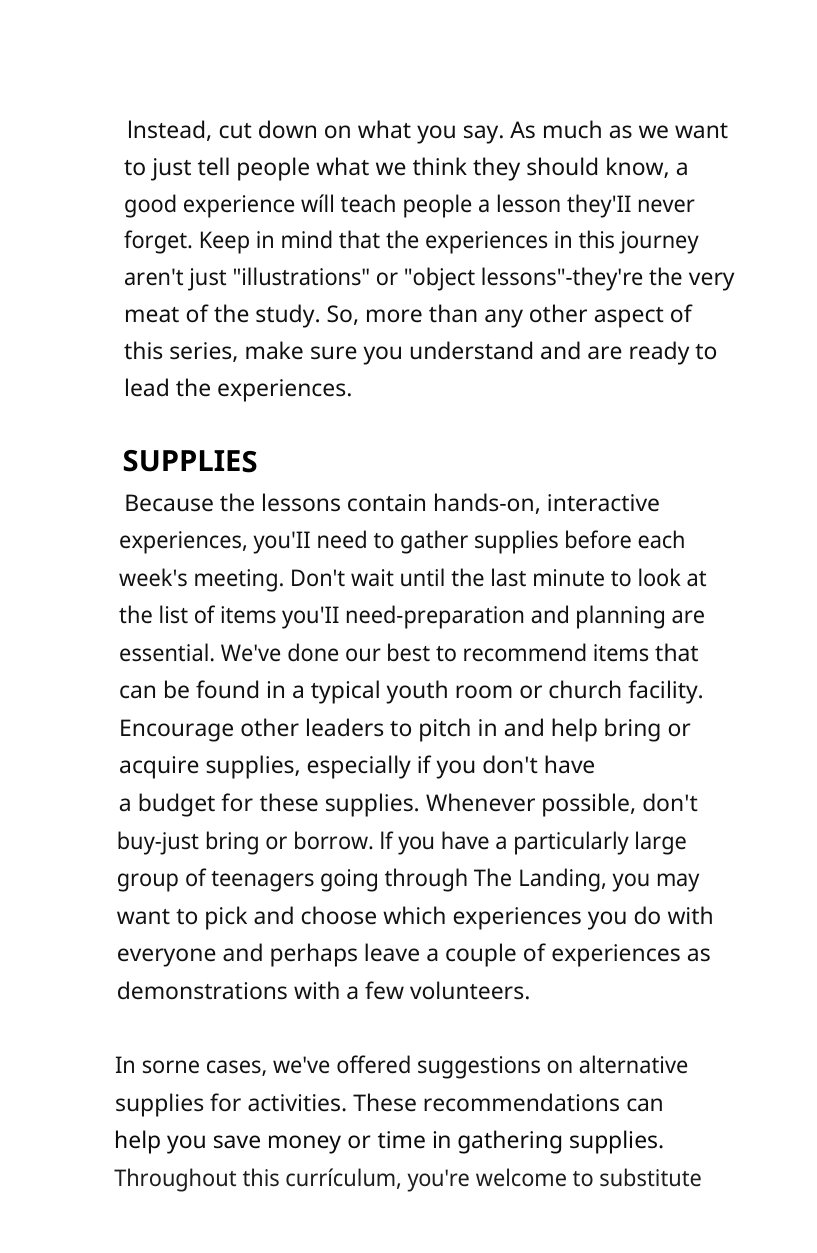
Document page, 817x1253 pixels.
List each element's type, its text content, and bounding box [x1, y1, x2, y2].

text a budget for these supplies. Whenever possible, don't buy-just bring or borrow. lf you have a particularly large group of teenagers going through The Landing, you may want to pick and choose which experiences you do with everyone and perhaps leave a couple of experiences as demonstrations with a few volunteers. [117, 787, 718, 1006]
text SUPPLIES [122, 440, 744, 481]
text lnstead, cut down on what you say. As much as we want to just tell people what we think they should know, a good experience wíll teach people a lesson they'II never forget. Keep in mind that the experiences in this journey aren't just "illustrations" or "object lessons"-they're the very meat of the study. So, more than any other aspect of this series, make sure you understand and are ready to lead the experiences. [124, 114, 735, 403]
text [114, 1124, 716, 1193]
text In sorne cases, we've offered suggestions on alternative supplies for activities. These recommendations can [115, 1049, 712, 1118]
text Because the lessons contain hands-on, interactive experiences, you'II need to gather supplies before each week's meeting. Don't wait until the last minute to look at the list of items you'II need-preparation and planning are essential. We've done our best to recommend items that can be found in a typical youth room or church facility. Encourage other leaders to pitch in and help bring or acquire supplies, especially if you don't have [119, 487, 722, 781]
